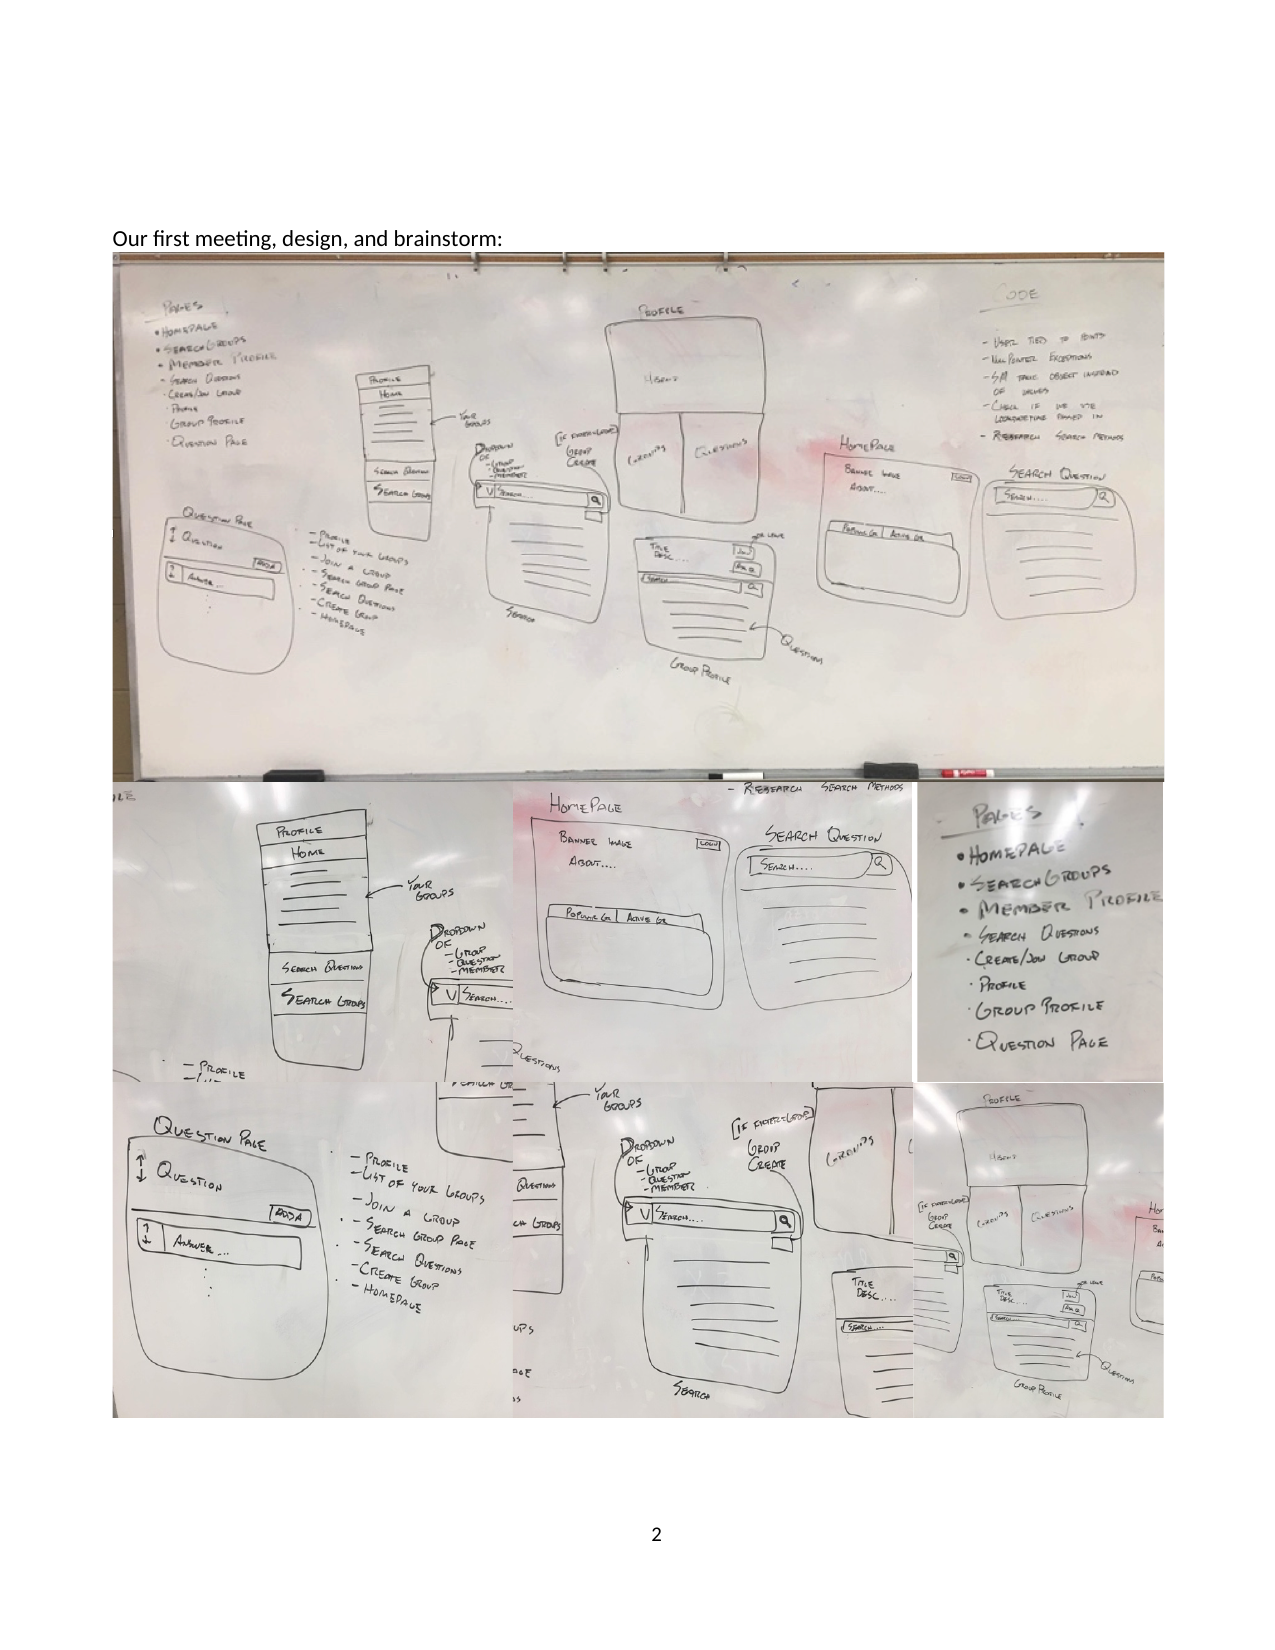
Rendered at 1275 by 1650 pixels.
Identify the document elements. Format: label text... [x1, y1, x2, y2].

text Our first meeting, design, and brainstorm: [112, 224, 1200, 253]
picture [112, 252, 1165, 1418]
